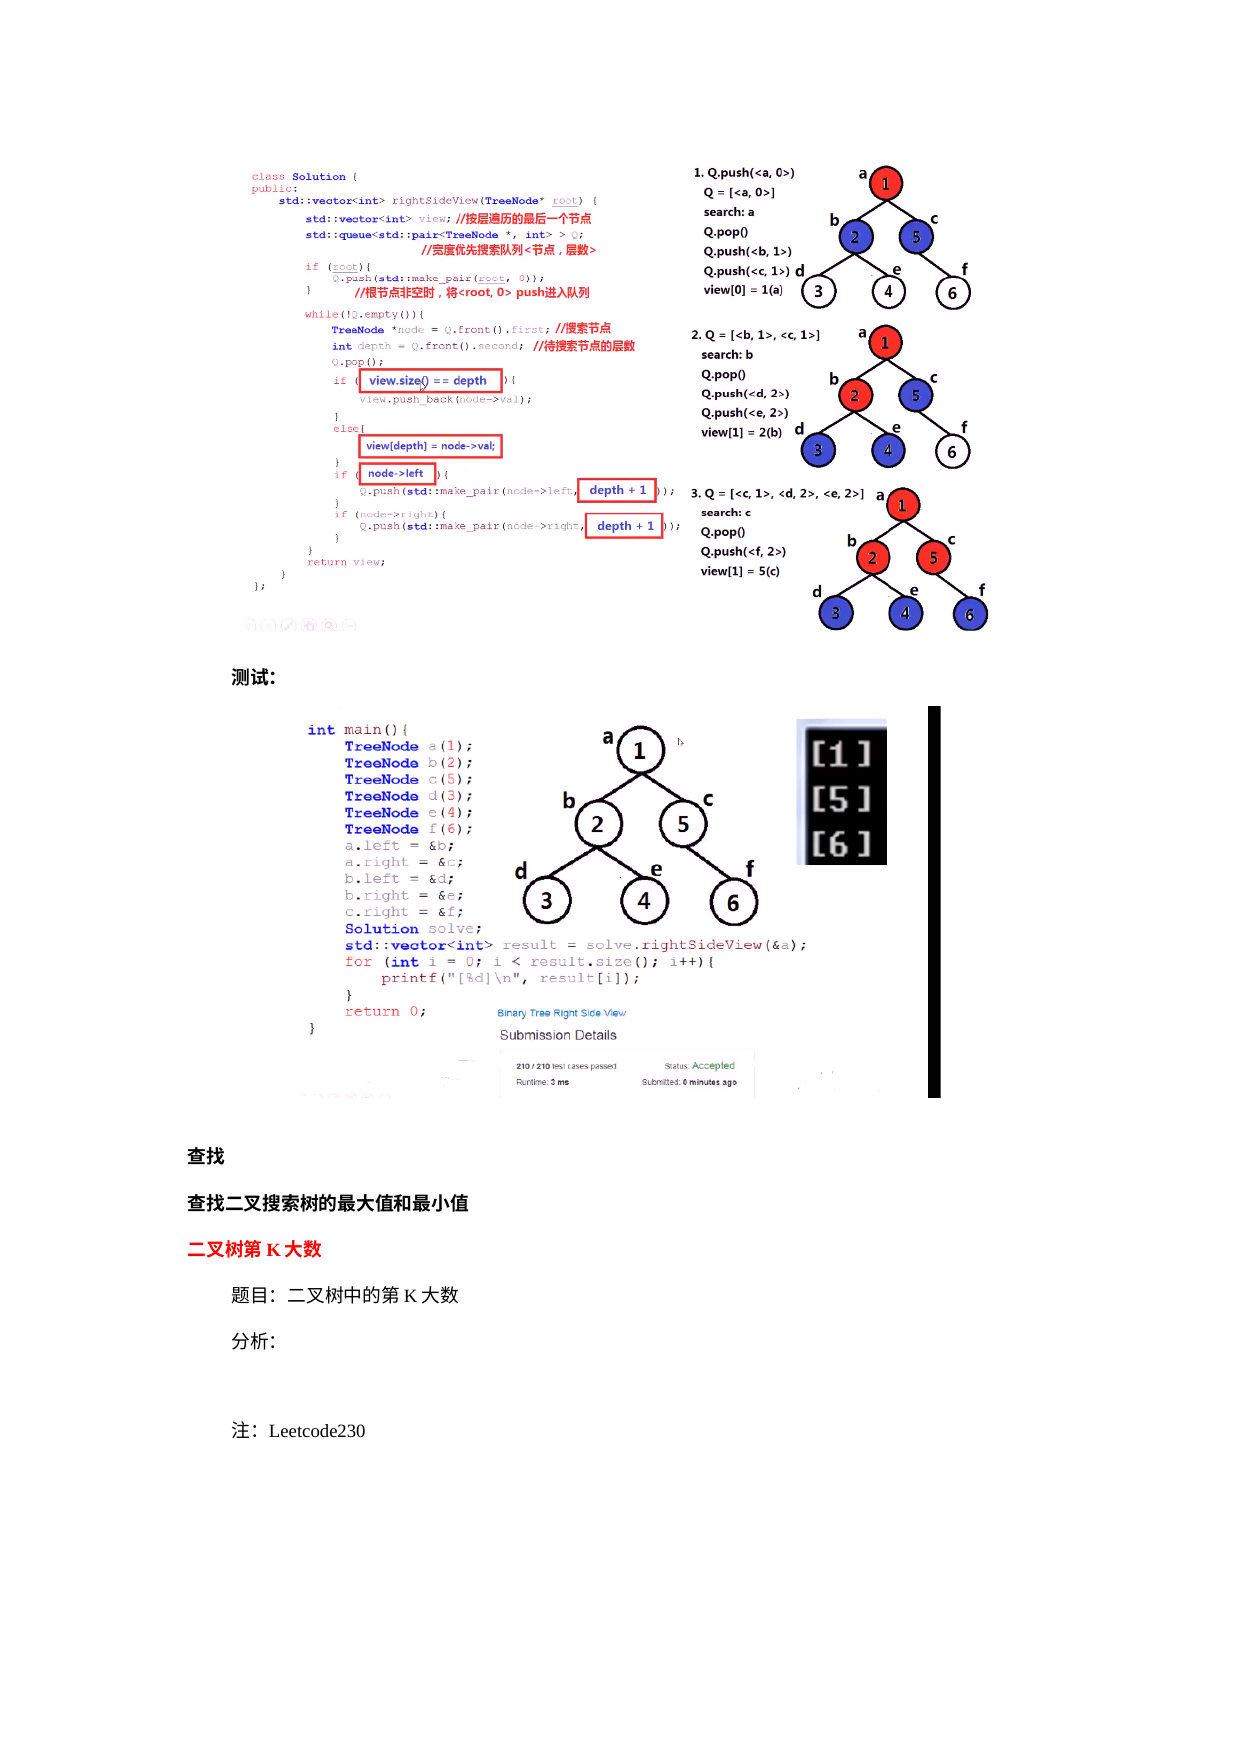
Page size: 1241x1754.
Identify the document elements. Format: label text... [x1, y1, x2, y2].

text 测试： [187, 660, 1053, 693]
picture [245, 162, 996, 631]
text 题目：二叉树中的第K大数 [187, 1278, 1053, 1310]
subtitle 二叉树第K大数 [187, 1232, 1053, 1264]
subtitle 查找二叉搜索树的最大值和最小值 [187, 1186, 1053, 1218]
text 注：Leetcode230 [187, 1413, 1053, 1445]
text 分析： [187, 1324, 1053, 1356]
subtitle 查找 [187, 1139, 1053, 1172]
picture [299, 706, 941, 1098]
